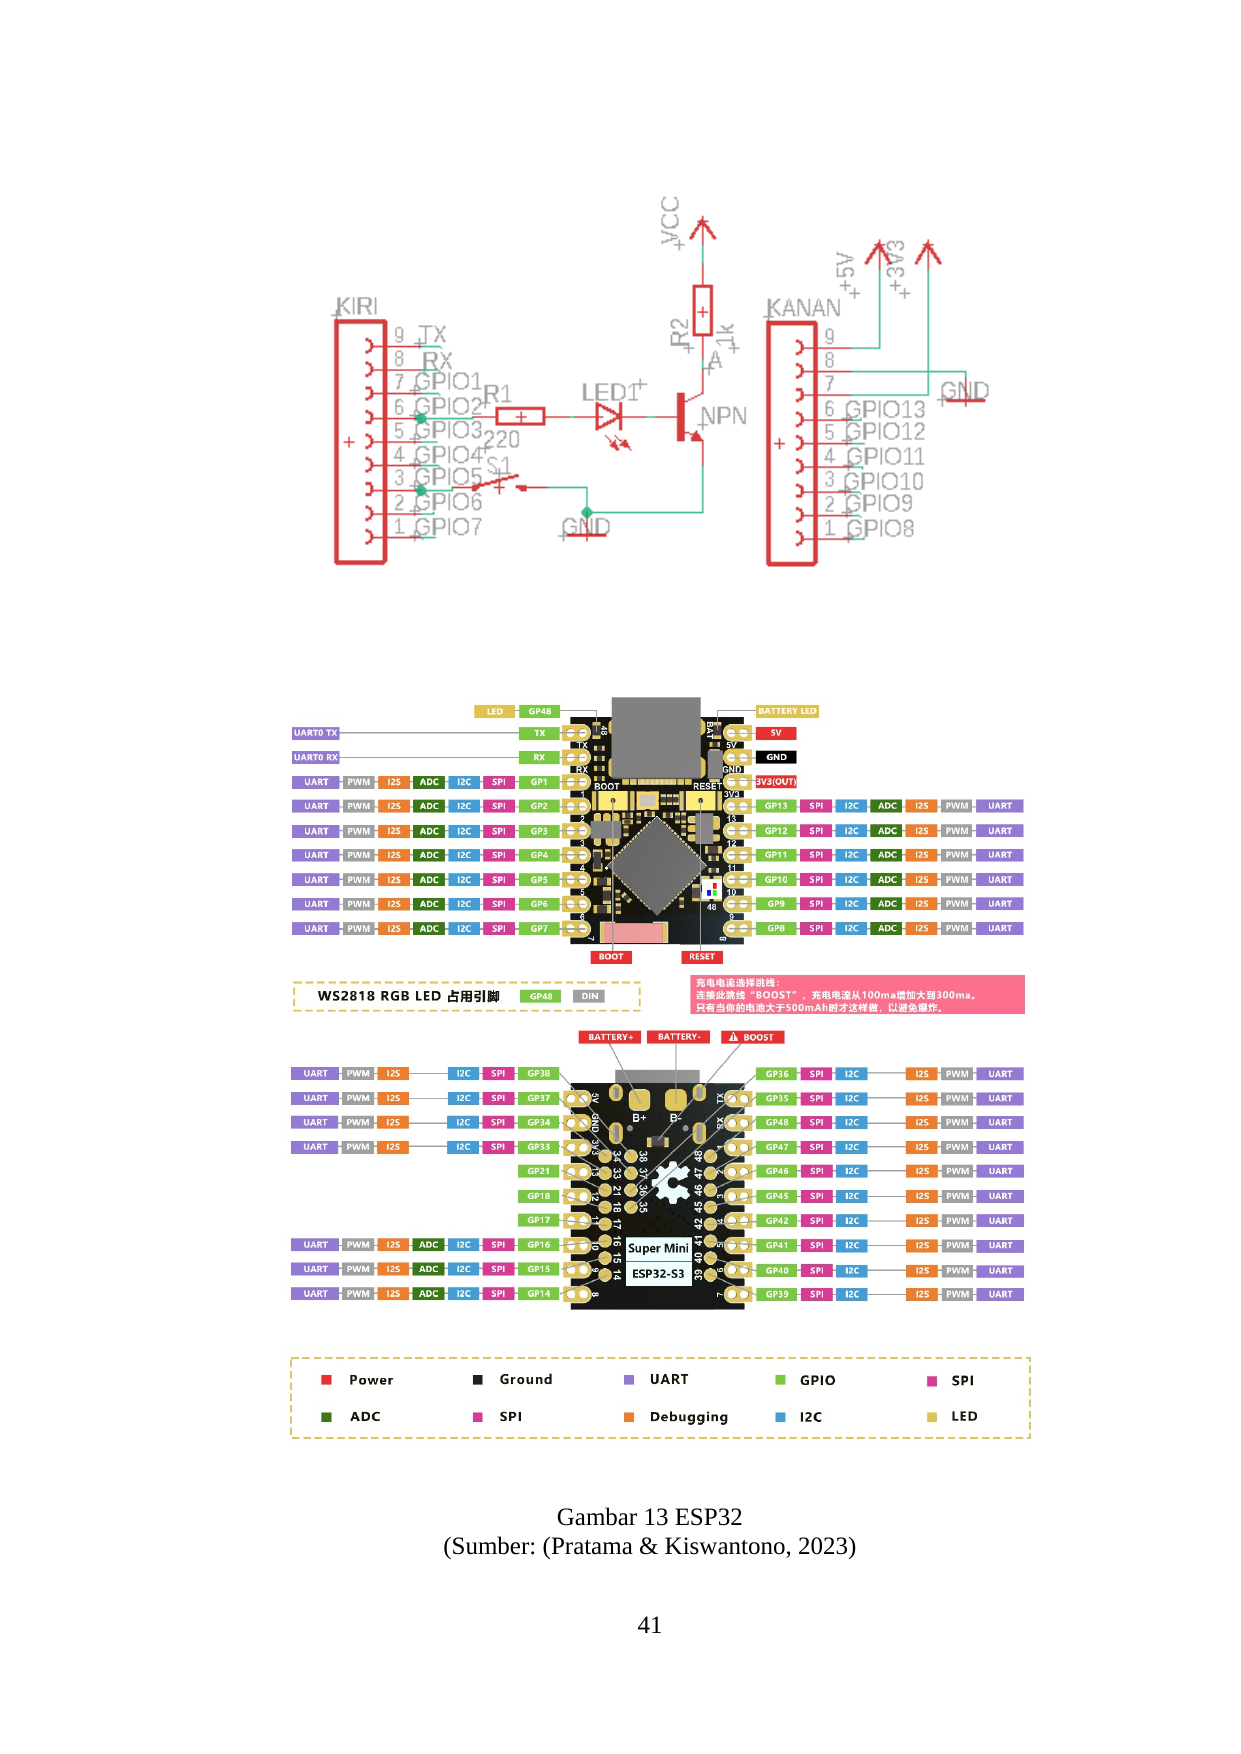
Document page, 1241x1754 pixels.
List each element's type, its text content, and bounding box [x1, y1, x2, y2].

text (Sumber: [236, 1531, 1063, 1560]
text Gambar 13 ESP32 [236, 1502, 1063, 1531]
picture [248, 608, 1051, 1489]
picture [300, 177, 1006, 595]
